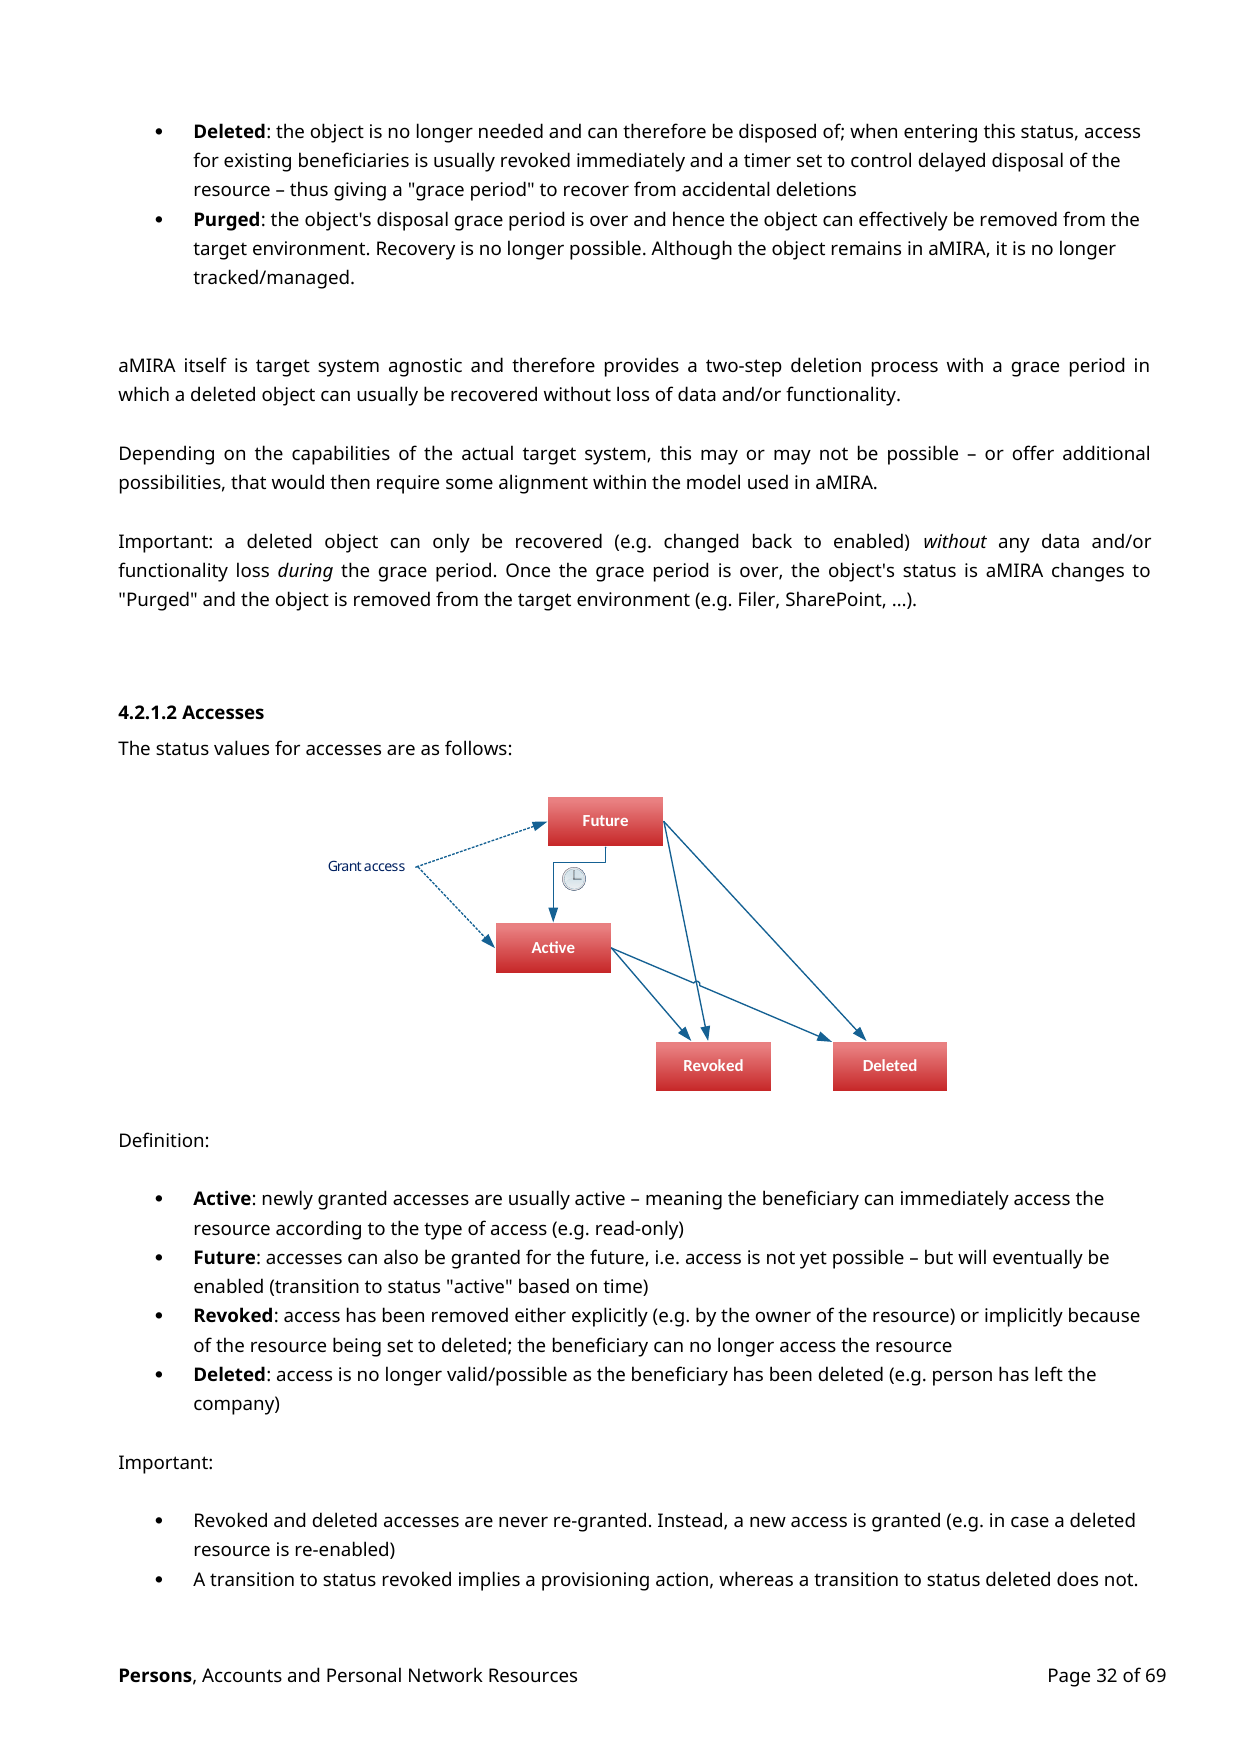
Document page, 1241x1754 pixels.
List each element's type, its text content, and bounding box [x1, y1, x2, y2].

text The status values for accesses are as follows: [118, 735, 1152, 760]
list Deleted: access is no longer valid/possible as the beneficiary has been deleted (e.g. person has left the company) [156, 1361, 1152, 1416]
subtitle Accesses [118, 699, 1152, 725]
text Important: [118, 1449, 1152, 1474]
list Future: accesses can also be granted for the future, i.e. access is not yet possible – but will eventually be enabled (transition to status "active" based on time) [156, 1244, 1152, 1299]
list Purged: the object's disposal grace period is over and hence the object can effectively be removed from the target environment. Recovery is no longer possible. Although the object remains in aMIRA, it is no longer tracked/managed. [156, 206, 1152, 290]
list A transition to status revoked implies a provisioning action, whereas a transition to status deleted does not. [156, 1566, 1152, 1592]
list Active: newly granted accesses are usually active – meaning the beneficiary can immediately access the resource according to the type of access (e.g. read-only) [156, 1186, 1152, 1240]
text Important: a deleted object can only be recovered (e.g. changed back to enabled) without any data and/or functionality loss during the grace period. Once the grace period is over, the object's status is aMIRA changes to "Purged" and the object is removed from the target environment (e.g. Filer, SharePoint, …). [118, 528, 1152, 612]
text aMIRA itself is target system agnostic and therefore provides a two-step deletion process with a grace period in which a deleted object can usually be recovered without loss of data and/or functionality. [118, 352, 1152, 407]
text Definition: [118, 1127, 1152, 1152]
text Depending on the capabilities of the actual target system, this may or may not be possible – or offer additional possibilities, that would then require some alignment within the model used in aMIRA. [118, 440, 1152, 495]
list Revoked and deleted accesses are never re-granted. Instead, a new access is granted (e.g. in case a deleted resource is re-enabled) [156, 1507, 1152, 1562]
list Revoked: access has been removed either explicitly (e.g. by the owner of the resource) or implicitly because of the resource being set to deleted; the beneficiary can no longer access the resource [156, 1303, 1152, 1357]
list Deleted: the object is no longer needed and can therefore be disposed of; when entering this status, access for existing beneficiaries is usually revoked immediately and a timer set to control delayed disposal of the resource – thus giving a "grace period" to recover from accidental deletions [156, 118, 1152, 202]
